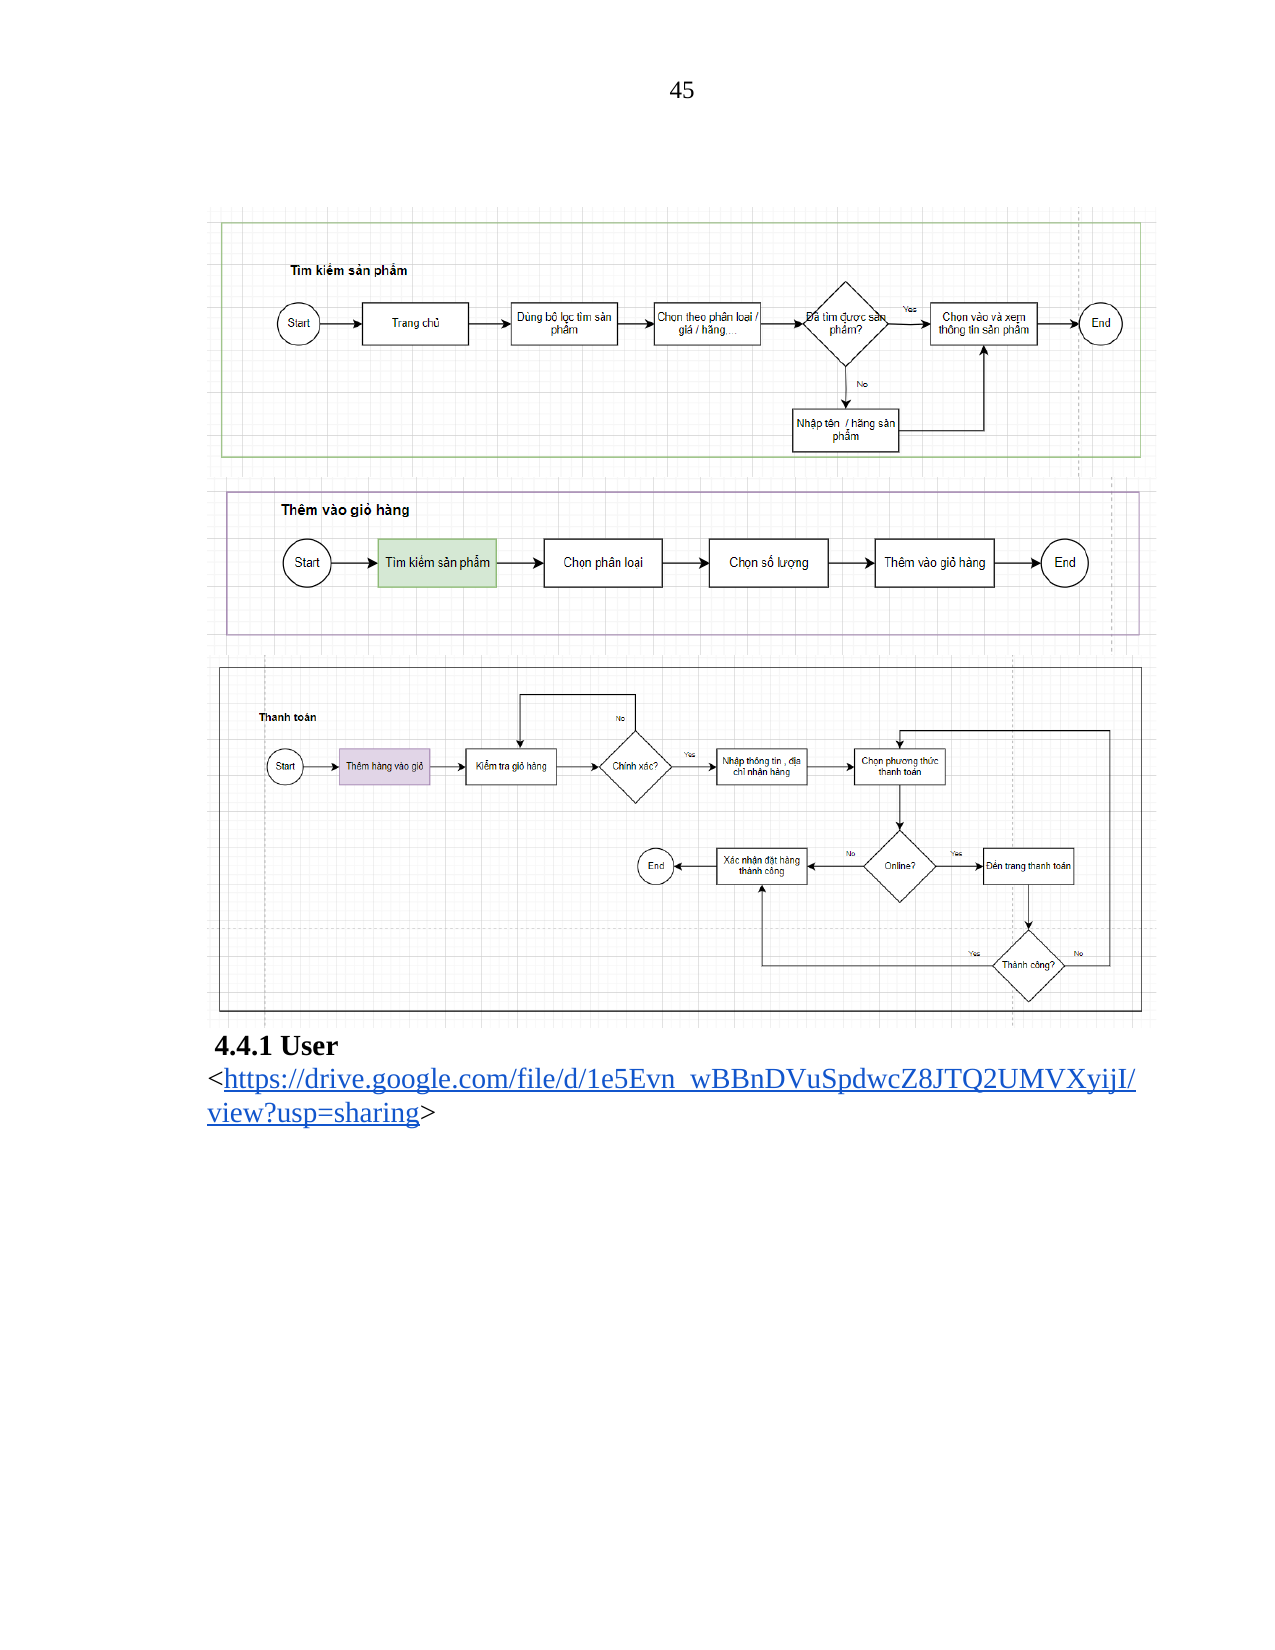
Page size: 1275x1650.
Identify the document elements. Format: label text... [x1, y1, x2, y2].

text <https://drive.google.com/file/d/1e5Evn_wBBnDVuSpdwcZ8JTQ2UMVXyijI/view?usp=sharing> [207, 1061, 1156, 1128]
text 4.4.1 User [207, 1028, 1156, 1061]
picture [207, 207, 1157, 1028]
